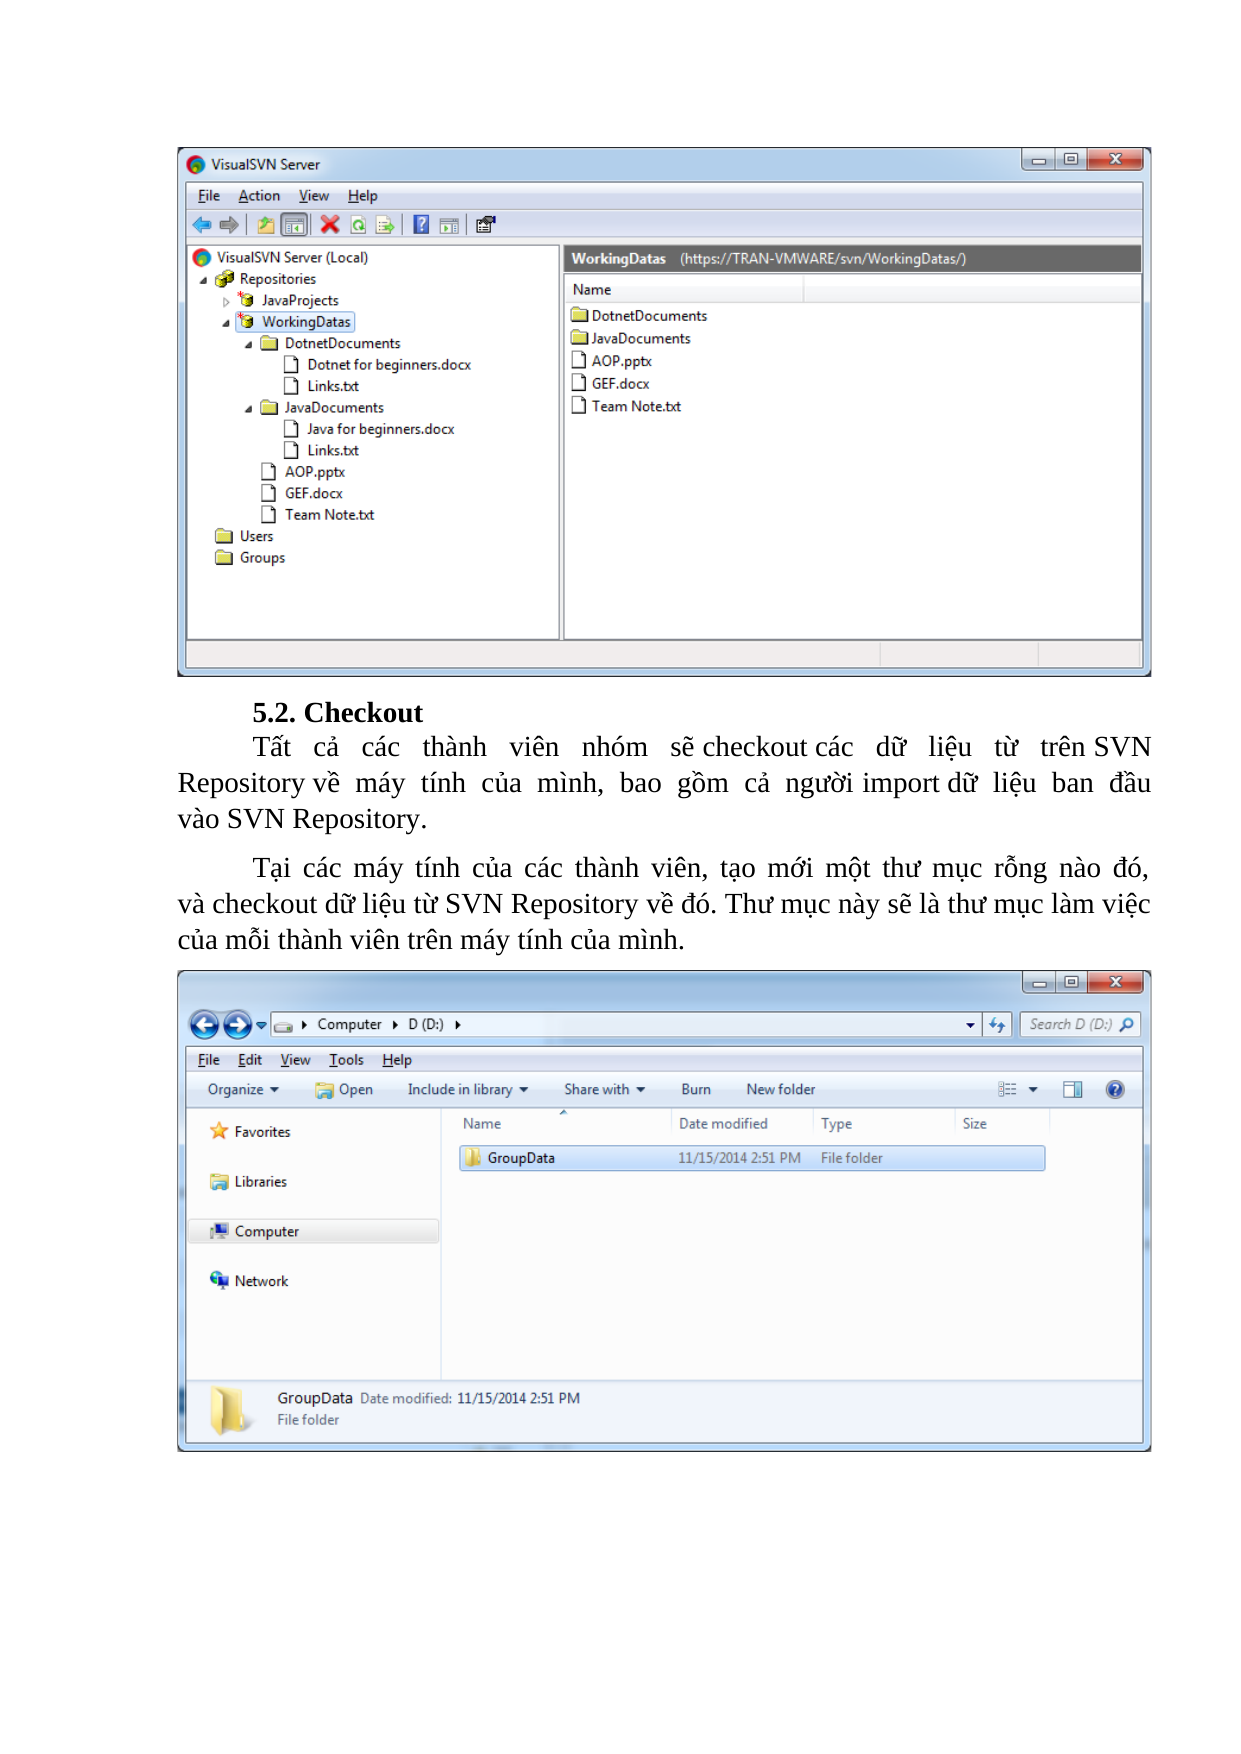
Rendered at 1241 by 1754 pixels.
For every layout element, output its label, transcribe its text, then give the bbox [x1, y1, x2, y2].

picture [177, 147, 1152, 677]
picture [177, 970, 1152, 1452]
text Tại các máy tính của các thành viên, tạo mới một thư mục rỗng nào đó, và checkout dữ liệu từ SVN Repository về đó. Thư mục này sẽ là thư mục làm việc của mỗi thành viên trên máy tính của mình. [177, 850, 1152, 956]
subtitle 5.2. Checkout [177, 695, 1152, 729]
text Tất cả các thành viên nhóm sẽ checkout các dữ liệu từ trên SVN Repository về máy tính của mình, bao gồm cả người import dữ liệu ban đầu vào SVN Repository. [177, 729, 1152, 835]
